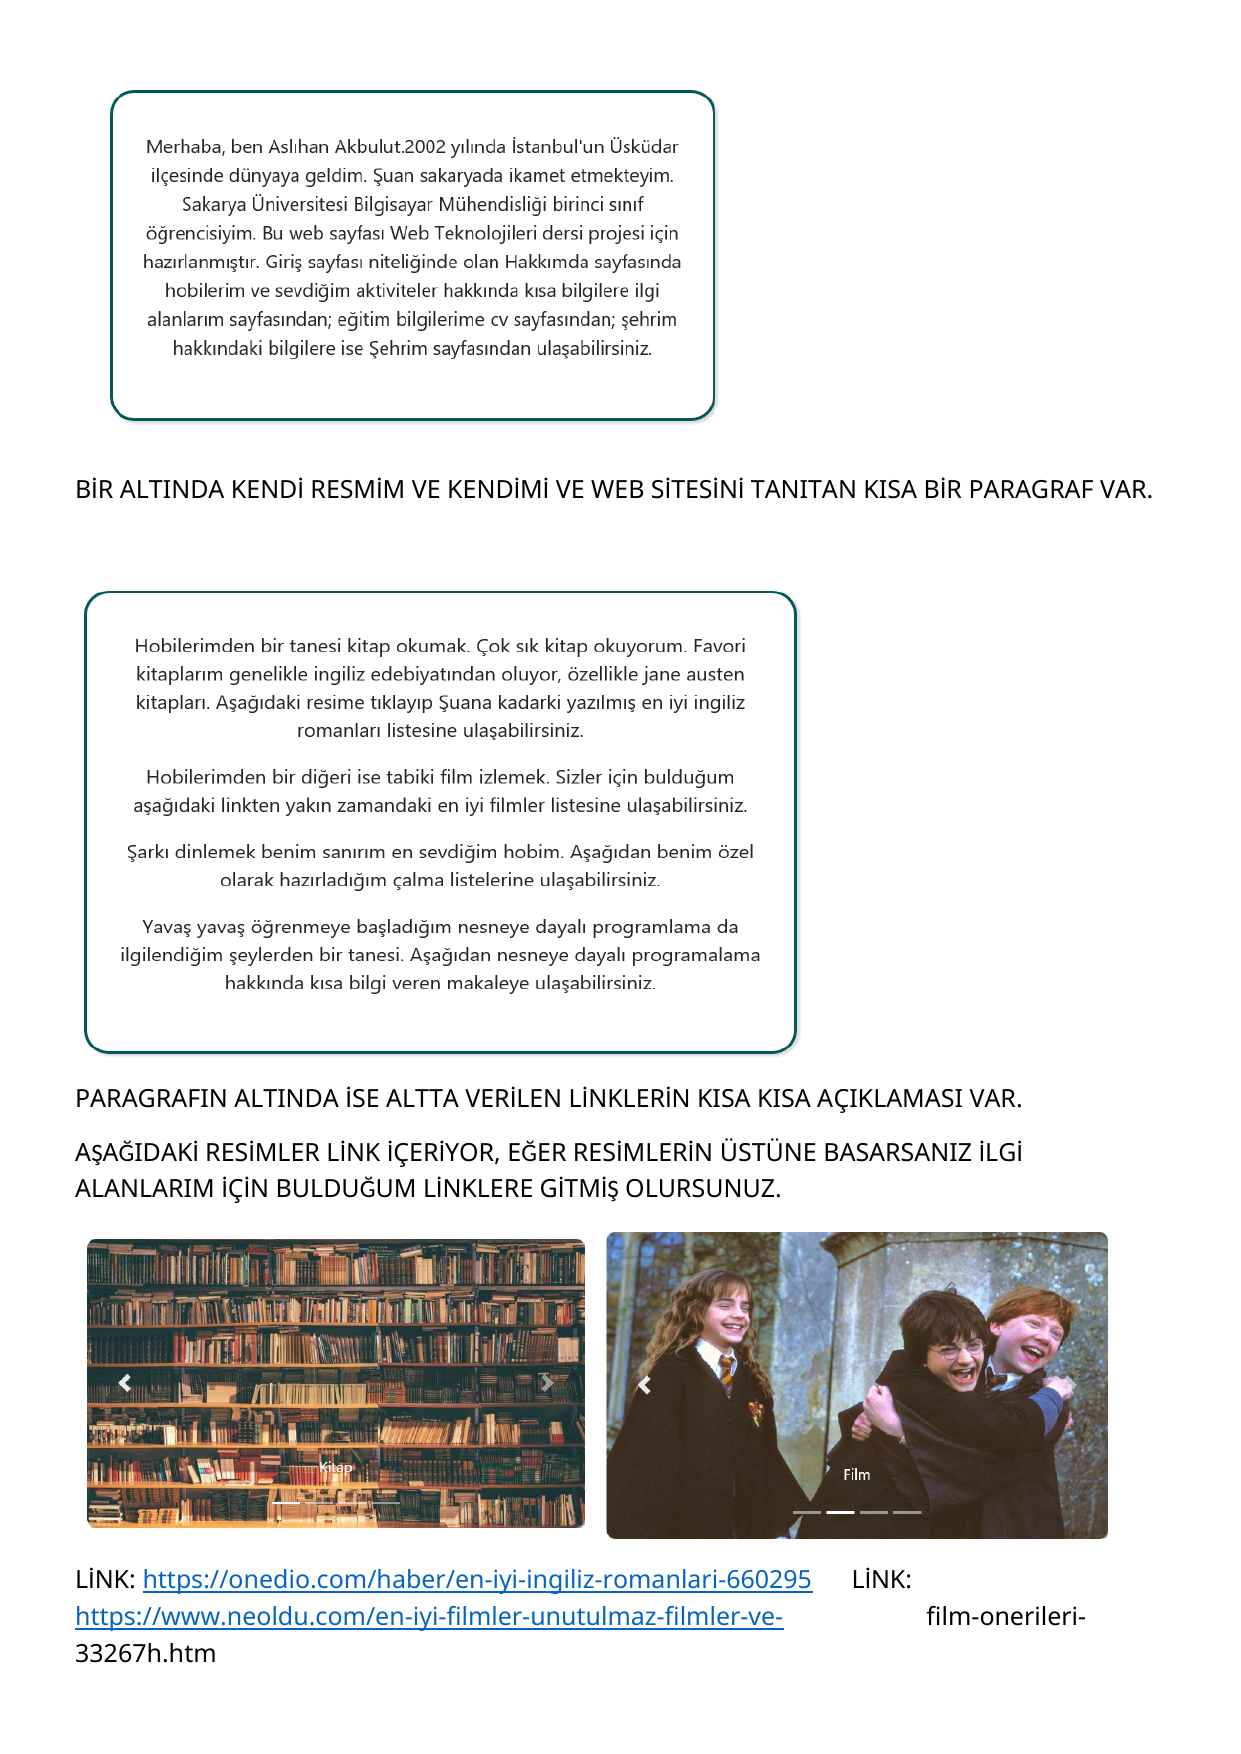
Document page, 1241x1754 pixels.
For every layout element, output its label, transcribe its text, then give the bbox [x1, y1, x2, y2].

picture [75, 578, 808, 1062]
text LİNK: https://onedio.com/haber/en-iyi-ingiliz-romanlari-660295 LİNK: https://www.neoldu.com/en-iyi-filmler-unutulmaz-filmler-ve- film-onerileri-33267h.htm [75, 1562, 1165, 1670]
picture [75, 75, 759, 453]
text PARAGRAFIN ALTINDA İSE ALTTA VERİLEN LİNKLERİN KISA KISA AÇIKLAMASI VAR. [75, 1081, 1165, 1115]
text BİR ALTINDA KENDİ RESMİM VE KENDİMİ VE WEB SİTESİNİ TANITAN KISA BİR PARAGRAF VAR. [75, 471, 1165, 505]
text AŞAĞIDAKİ RESİMLER LİNK İÇERİYOR, EĞER RESİMLERİN ÜSTÜNE BASARSANIZ İLGİ ALANLARIM İÇİN BULDUĞUM LİNKLERE GİTMİŞ OLURSUNUZ. [75, 1134, 1165, 1205]
picture [75, 1224, 1109, 1544]
